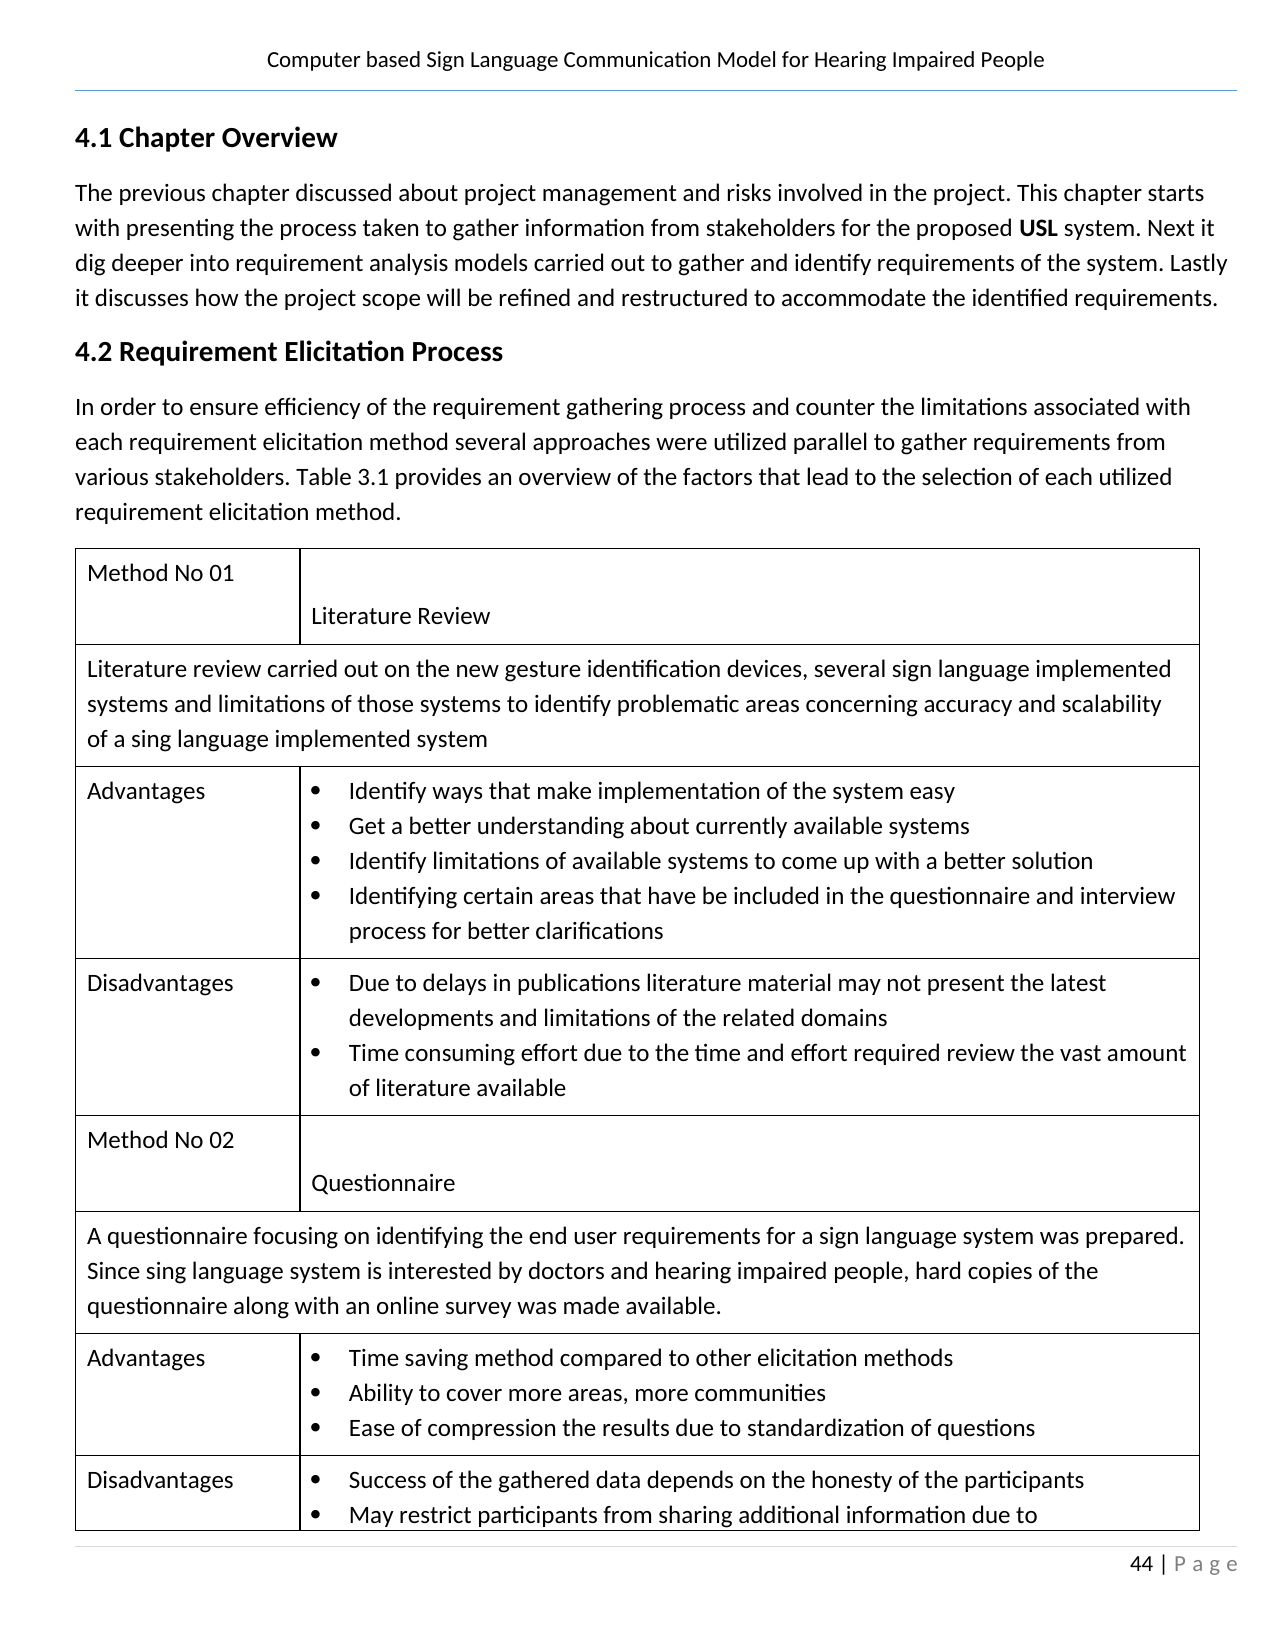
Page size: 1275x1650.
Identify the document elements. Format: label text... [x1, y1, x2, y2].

table_cell Disadvantages [76, 1456, 299, 1530]
table_cell Method No 02 [76, 1116, 299, 1211]
table_cell Due to delays in publications literature material may not present the latest developments and limitations of the related domains Time consuming effort due to the time and effort required review the vast amount of literature available [301, 959, 1199, 1115]
table_cell Identify ways that make implementation of the system easy Get a better understanding about currently available systems Identify limitations of available systems to come up with a better solution Identifying certain areas that have be included in the questionnaire and interview process for better clarifications [301, 767, 1199, 958]
table_cell Time saving method compared to other elicitation methods Ability to cover more areas, more communities Ease of compression the results due to standardization of questions [301, 1334, 1199, 1455]
table_cell A questionnaire focusing on identifying the end user requirements for a sign language system was prepared. Since sing language system is interested by doctors and hearing impaired people, hard copies of the questionnaire along with an online survey was made available. [76, 1212, 1199, 1333]
table_header Method No 01 [76, 549, 299, 643]
table_cell Advantages [76, 767, 299, 958]
table_cell Disadvantages [76, 959, 299, 1115]
text 4.1 Chapter Overview [75, 119, 1237, 155]
table_cell Advantages [76, 1334, 299, 1455]
text The previous chapter discussed about project management and risks involved in the project. This chapter starts with presenting the process taken to gather information from stakeholders for the proposed USL system. Next it dig deeper into requirement analysis models carried out to gather and identify requirements of the system. Lastly it discusses how the project scope will be refined and restructured to accommodate the identified requirements. [75, 177, 1237, 312]
table_cell Questionnaire [301, 1116, 1199, 1211]
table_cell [301, 1456, 1199, 1530]
table_header Literature Review [301, 549, 1199, 643]
text In order to ensure efficiency of the requirement gathering process and counter the limitations associated with each requirement elicitation method several approaches were utilized parallel to gather requirements from various stakeholders. Table 3.1 provides an overview of the factors that lead to the selection of each utilized requirement elicitation method. [75, 391, 1237, 527]
text 4.2 Requirement Elicitation Process [75, 333, 1237, 369]
table_cell Literature review carried out on the new gesture identification devices, several sign language implemented systems and limitations of those systems to identify problematic areas concerning accuracy and scalability of a sing language implemented system [76, 645, 1199, 766]
